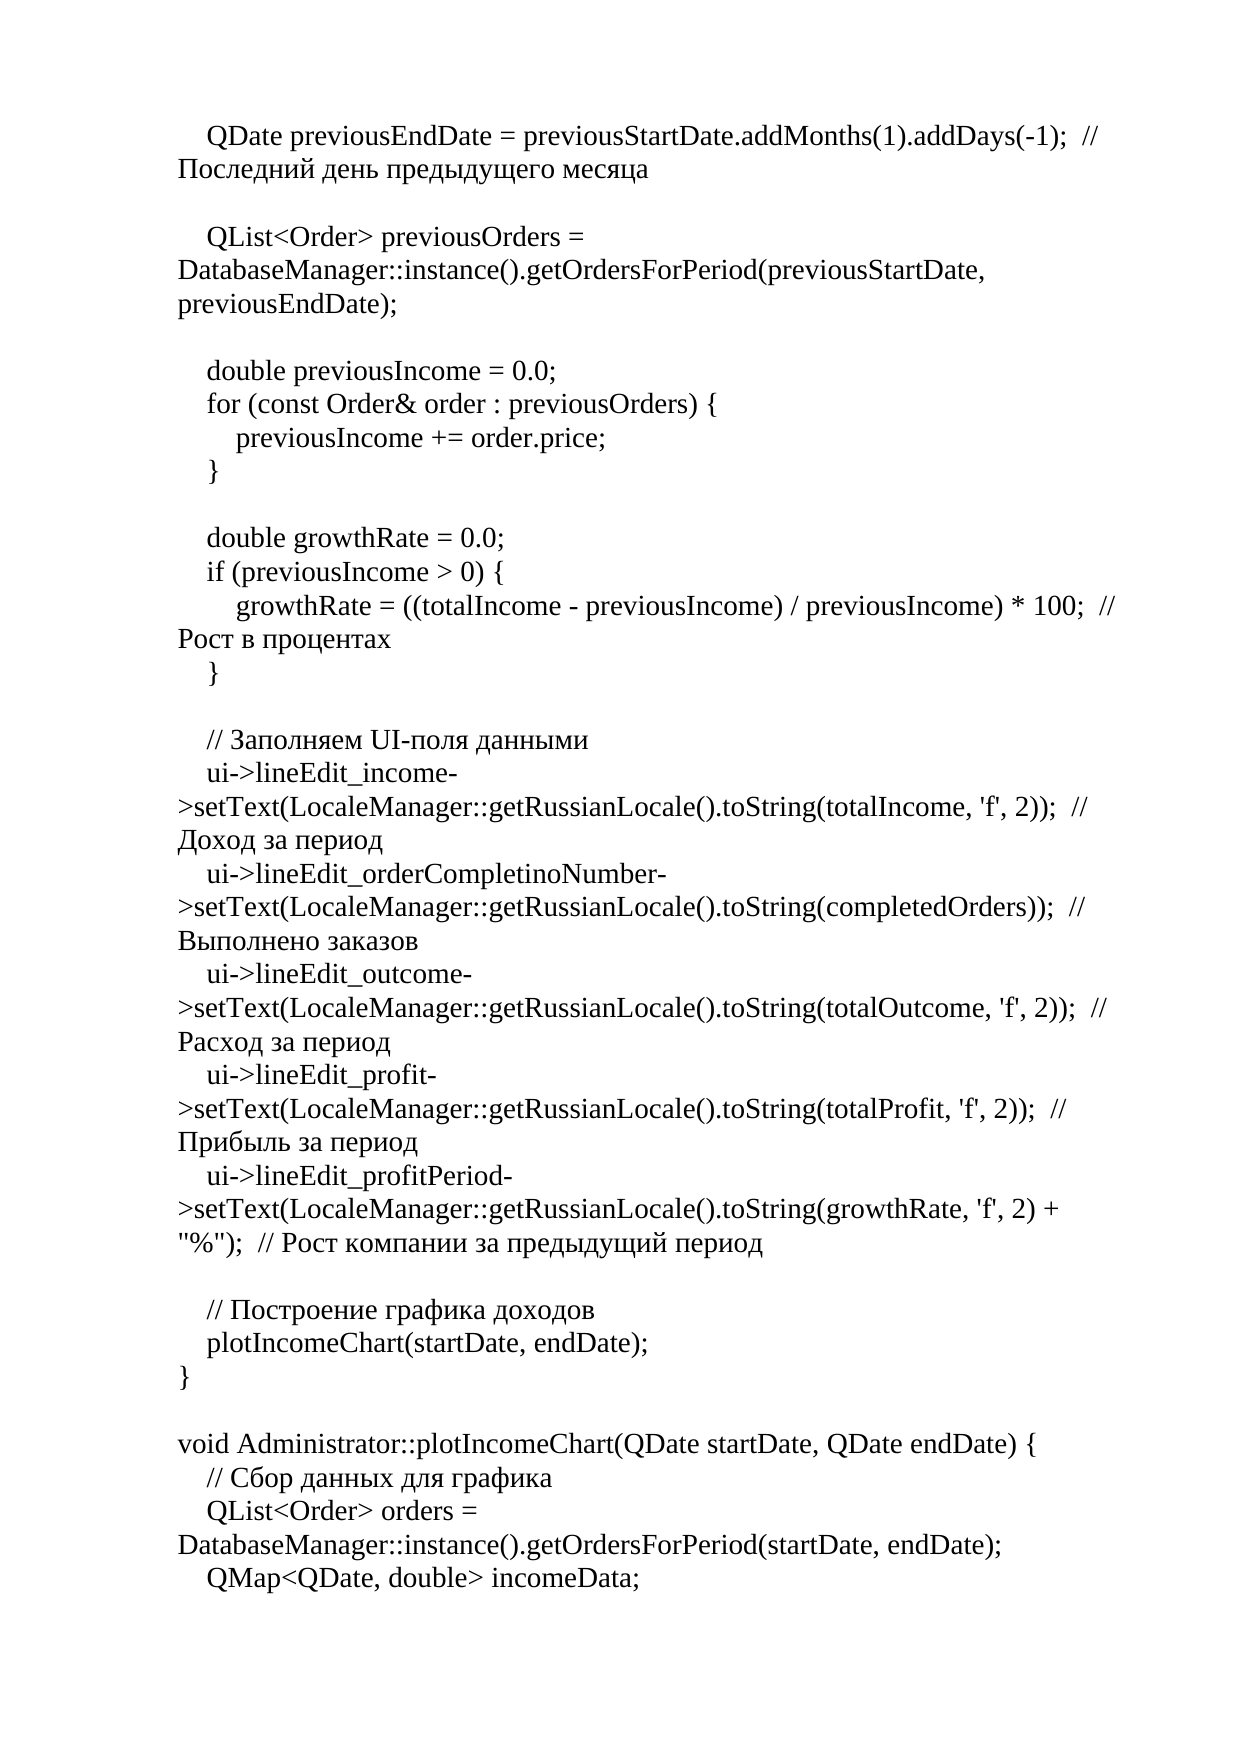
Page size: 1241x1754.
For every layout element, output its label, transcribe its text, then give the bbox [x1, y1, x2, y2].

text previousIncome += order.price; [177, 420, 1152, 453]
text QMap<QDate, double> incomeData; [177, 1560, 1152, 1594]
text } [177, 1359, 1152, 1393]
text ui->lineEdit_income->setText(LocaleManager::getRussianLocale().toString(totalIncome, 'f', 2)); // Доход за период [177, 755, 1152, 856]
text } [177, 655, 1152, 688]
text double previousIncome = 0.0; [177, 353, 1152, 386]
text QList<Order> orders = DatabaseManager::instance().getOrdersForPeriod(startDate, endDate); [177, 1493, 1152, 1560]
text growthRate = ((totalIncome - previousIncome) / previousIncome) * 100; // Рост в процентах [177, 588, 1152, 655]
text for (const Order& order : previousOrders) { [177, 386, 1152, 420]
text QDate previousEndDate = previousStartDate.addMonths(1).addDays(-1); // Последний день предыдущего месяца [177, 118, 1152, 185]
text if (previousIncome > 0) { [177, 554, 1152, 588]
text ui->lineEdit_outcome->setText(LocaleManager::getRussianLocale().toString(totalOutcome, 'f', 2)); // Расход за период [177, 957, 1152, 1057]
text ui->lineEdit_profitPeriod->setText(LocaleManager::getRussianLocale().toString(growthRate, 'f', 2) + "%"); // Рост компании за предыдущий период [177, 1158, 1152, 1258]
text plotIncomeChart(startDate, endDate); [177, 1326, 1152, 1359]
text // Заполняем UI-поля данными [177, 722, 1152, 755]
text QList<Order> previousOrders = DatabaseManager::instance().getOrdersForPeriod(previousStartDate, previousEndDate); [177, 219, 1152, 319]
text double growthRate = 0.0; [177, 521, 1152, 554]
text // Построение графика доходов [177, 1292, 1152, 1326]
text // Сбор данных для графика [177, 1460, 1152, 1493]
text void Administrator::plotIncomeChart(QDate startDate, QDate endDate) { [177, 1426, 1152, 1460]
text } [177, 453, 1152, 487]
text ui->lineEdit_profit->setText(LocaleManager::getRussianLocale().toString(totalProfit, 'f', 2)); // Прибыль за период [177, 1057, 1152, 1158]
text ui->lineEdit_orderCompletinoNumber->setText(LocaleManager::getRussianLocale().toString(completedOrders)); // Выполнено заказов [177, 856, 1152, 957]
